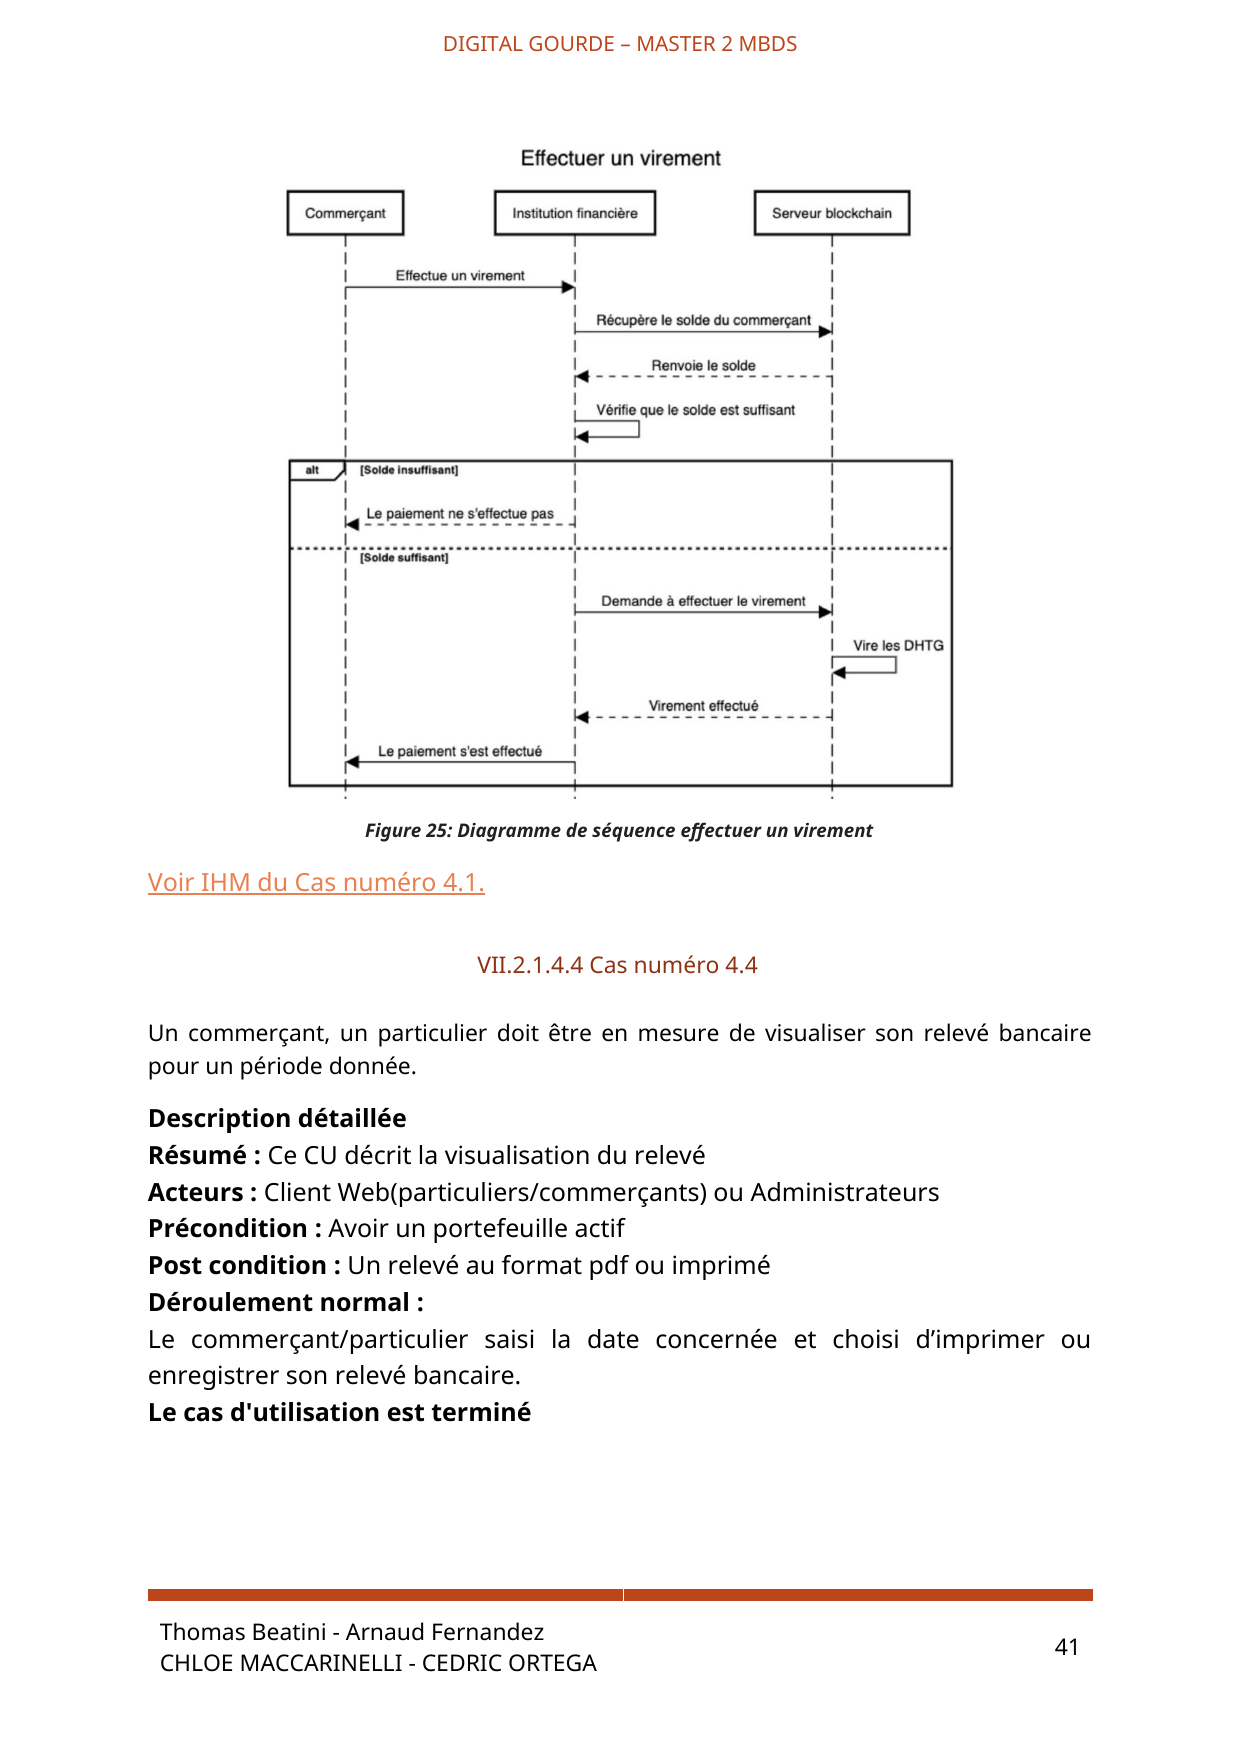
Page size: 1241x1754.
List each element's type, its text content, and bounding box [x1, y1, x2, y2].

text Déroulement normal : [148, 1284, 1093, 1318]
text Voir IHM du Cas numéro 4.1. [148, 864, 1093, 898]
picture [284, 147, 956, 799]
text Un commerçant, un particulier doit être en mesure de visualiser son relevé bancaire pour un période donnée. [148, 1016, 1093, 1081]
text Résumé : Ce CU décrit la visualisation du relevé [148, 1137, 1093, 1171]
text Précondition : Avoir un portefeuille actif [148, 1211, 1093, 1245]
text Acteurs : Client Web(particuliers/commerçants) ou Administrateurs [148, 1174, 1093, 1208]
text Figure 25: Diagramme de séquence effectuer un virement [148, 818, 1093, 843]
text Le cas d'utilisation est terminé [148, 1395, 1093, 1429]
subtitle VII.2.1.4.4 Cas numéro 4.4 [477, 949, 1093, 1014]
text Le commerçant/particulier saisi la date concernée et choisi d’imprimer ou enregistrer son relevé bancaire. [148, 1321, 1093, 1392]
text Description détaillée [148, 1101, 1093, 1135]
text Post condition : Un relevé au format pdf ou imprimé [148, 1248, 1093, 1282]
